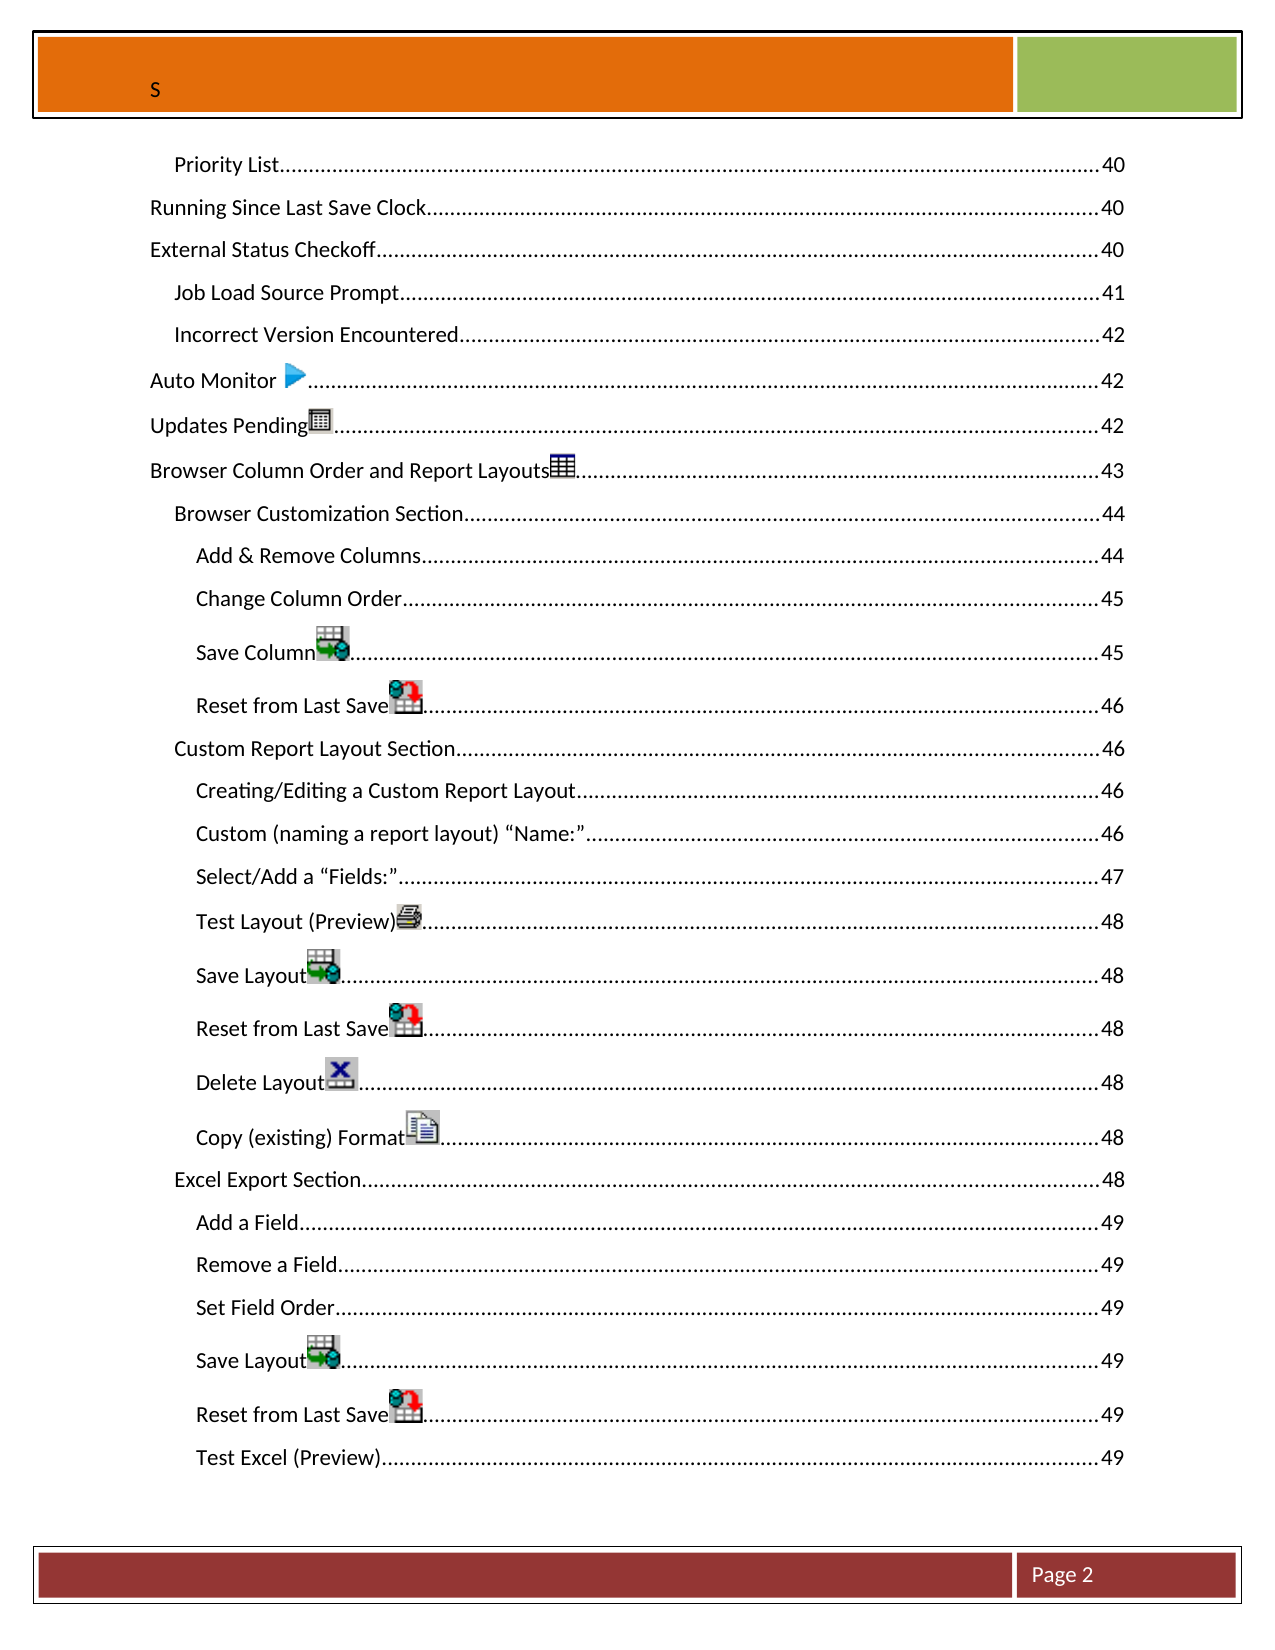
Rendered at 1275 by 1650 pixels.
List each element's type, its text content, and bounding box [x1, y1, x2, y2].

picture [405, 1110, 440, 1145]
text Change Column Order 45 [196, 584, 1125, 612]
text Test Layout (Preview) 48 [196, 904, 1125, 935]
text Updates Pending 42 [150, 408, 1125, 439]
picture [308, 408, 334, 434]
picture [282, 363, 308, 388]
text Reset from Last Save 46 [196, 680, 1125, 719]
text Auto Monitor 42 [150, 363, 1125, 394]
text Custom (naming a report layout) “Name:” 46 [196, 819, 1125, 847]
picture [316, 626, 350, 661]
picture [389, 680, 423, 714]
picture [325, 1057, 359, 1091]
text Set Field Order 49 [196, 1293, 1125, 1321]
text Add a Field 49 [196, 1208, 1125, 1236]
text Save Column 45 [196, 627, 1125, 666]
text Incorrect Version Encountered 42 [173, 320, 1125, 348]
text Job Load Source Prompt 41 [173, 278, 1125, 306]
text Excel Export Section 48 [173, 1165, 1125, 1193]
text Save Layout 48 [196, 950, 1125, 989]
picture [307, 1335, 341, 1369]
text Test Excel (Preview) 49 [196, 1443, 1125, 1471]
text Reset from Last Save 48 [196, 1003, 1125, 1042]
text Creating/Editing a Custom Report Layout 46 [196, 777, 1125, 805]
text Reset from Last Save 49 [196, 1389, 1125, 1428]
picture [307, 949, 341, 984]
text Copy (existing) Format 48 [196, 1111, 1125, 1151]
text Save Layout 49 [196, 1336, 1125, 1375]
text Custom Report Layout Section 46 [173, 734, 1125, 762]
text External Status Checkoff 40 [150, 235, 1125, 263]
text Select/Add a “Fields:” 47 [196, 862, 1125, 890]
text Add & Remove Columns 44 [196, 542, 1125, 569]
picture [550, 453, 576, 479]
picture [389, 1389, 423, 1423]
text Delete Layout 48 [196, 1057, 1125, 1096]
text Browser Column Order and Report Layouts 43 [150, 454, 1125, 484]
text Running Since Last Save Clock 40 [150, 193, 1125, 221]
text Remove a Field 49 [196, 1250, 1125, 1278]
text Browser Customization Section 44 [173, 499, 1125, 527]
text Priority List 40 [173, 150, 1125, 178]
picture [396, 904, 422, 930]
picture [389, 1003, 423, 1037]
